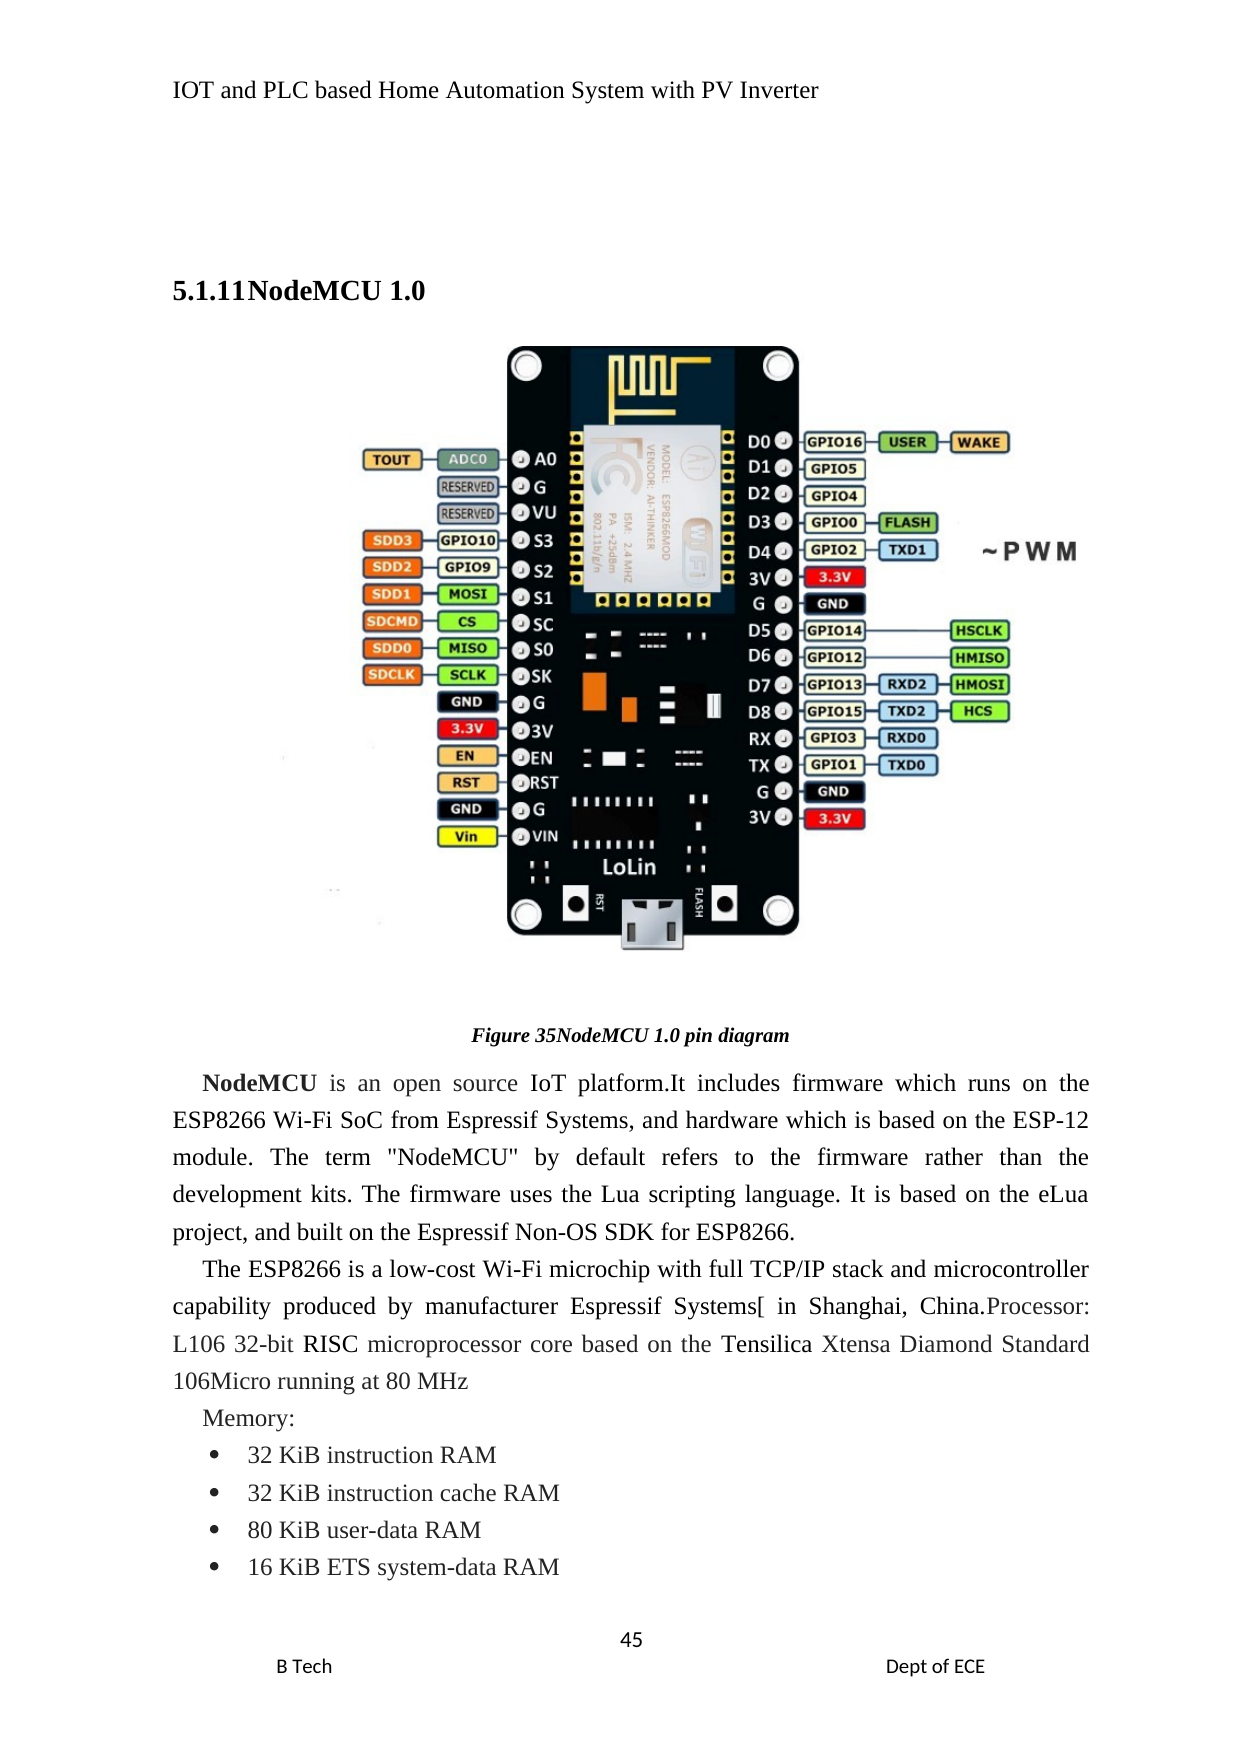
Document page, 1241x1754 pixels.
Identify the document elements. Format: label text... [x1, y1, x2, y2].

list 16 KiB ETS system-data RAM [210, 1552, 1090, 1581]
text Figure 35NodeMCU 1.0 pin diagram [172, 1023, 1090, 1047]
list 32 KiB instruction RAM [210, 1441, 1090, 1469]
text Memory: [172, 1403, 1090, 1432]
text NodeMCU is an open source IoT platform.It includes firmware which runs on the ESP8266 Wi-Fi SoC from Espressif Systems, and hardware which is based on the ESP-12 module. The term "NodeMCU" by default refers to the firmware rather than the development kits. The firmware uses the Lua scripting language. It is based on the eLua project, and built on the Espressif Non-OS SDK for ESP8266. [172, 1068, 1090, 1246]
picture [227, 346, 1146, 953]
text The ESP8266 is a low-cost Wi-Fi microchip with full TCP/IP stack and microcontroller capability produced by manufacturer Espressif Systems[ in Shanghai, China.Processor: L106 32-bit RISC microprocessor core based on the Tensilica Xtensa Diamond Standard 106Micro running at 80 MHz [172, 1254, 1090, 1395]
subtitle NodeMCU 1.0 [172, 273, 1090, 307]
list 32 KiB instruction cache RAM [210, 1478, 1090, 1507]
list 80 KiB user-data RAM [210, 1515, 1090, 1544]
